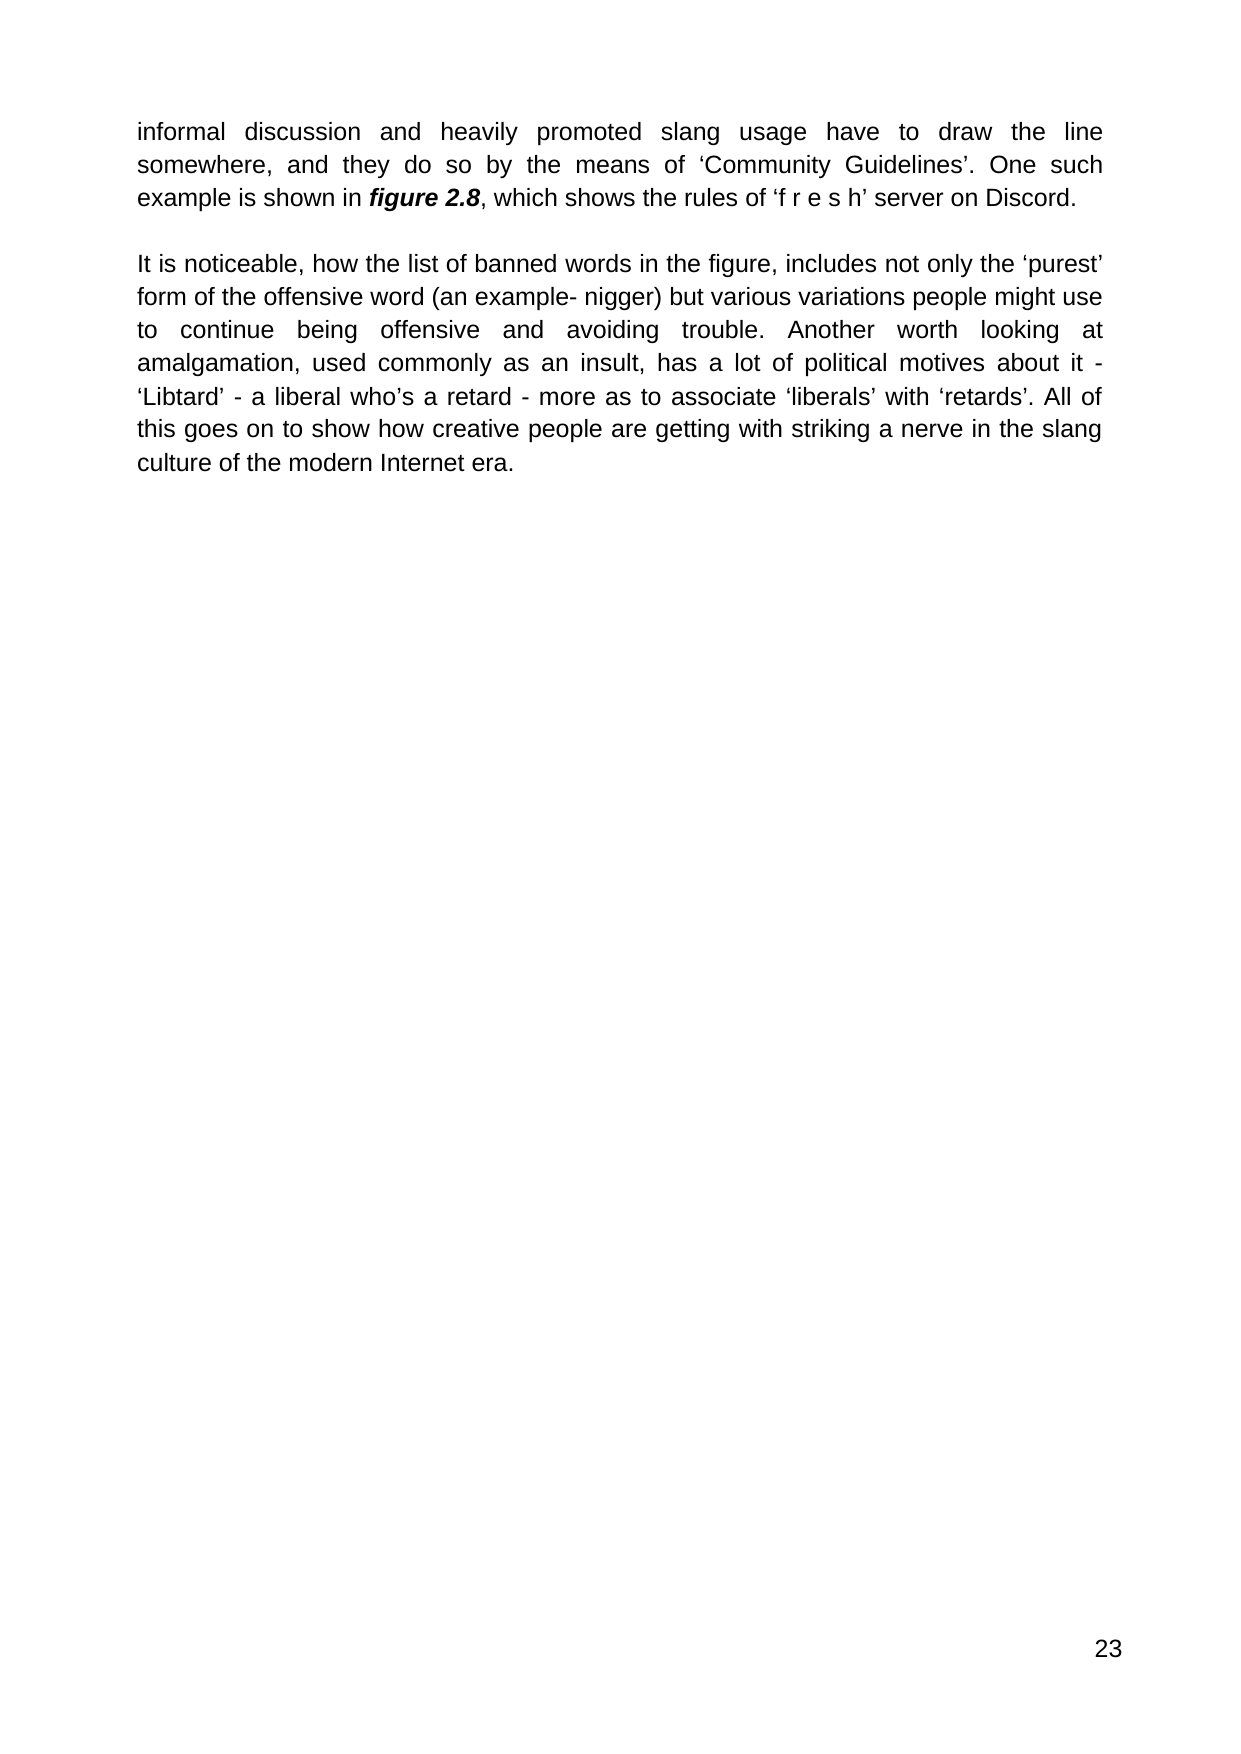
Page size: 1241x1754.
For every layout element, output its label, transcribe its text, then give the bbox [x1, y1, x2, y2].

text It is noticeable, how the list of banned words in the figure, includes not only the ‘purest’ form of the offensive word (an example- nigger) but various variations people might use to continue being offensive and avoiding trouble. Another worth looking at amalgamation, used commonly as an insult, has a lot of political motives about it - ‘Libtard’ - a liberal who’s a retard - more as to associate ‘liberals’ with ‘retards’. All of this goes on to show how creative people are getting with striking a nerve in the slang culture of the modern Internet era. [137, 249, 1104, 476]
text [137, 117, 1104, 212]
